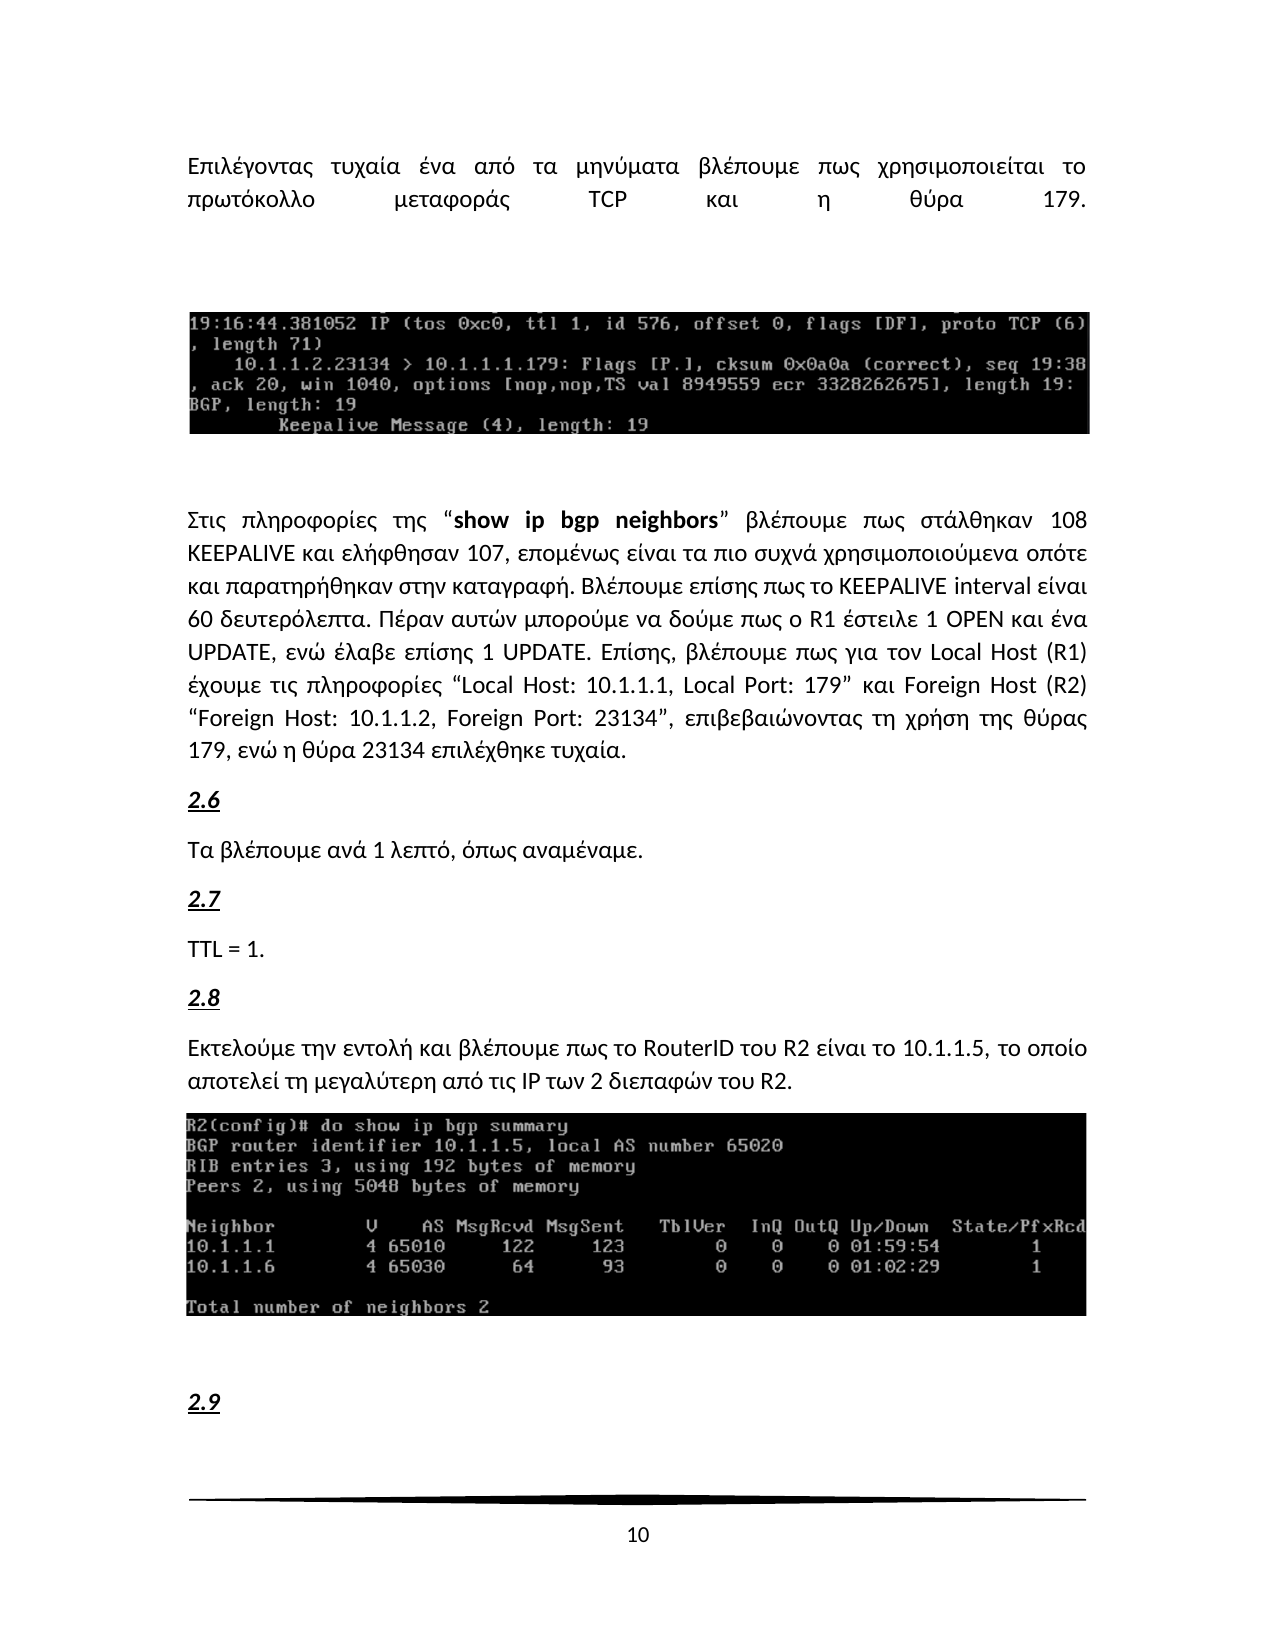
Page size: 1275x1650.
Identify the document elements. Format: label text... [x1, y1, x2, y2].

text Τα βλέπουμε ανά 1 λεπτό, όπως αναμέναμε. [187, 834, 1087, 864]
picture [189, 312, 1090, 434]
text 2.7 [187, 883, 1087, 914]
text 2.8 [187, 982, 1087, 1013]
text 2.9 [187, 1386, 1087, 1417]
text TTL = 1. [187, 933, 1087, 963]
text 2.6 [187, 784, 1087, 815]
text Επιλέγοντας τυχαία ένα από τα μηνύματα βλέπουμε πως χρησιμοποιείται το πρωτόκολλο μεταφοράς TCP και η θύρα 179. [187, 150, 1087, 244]
picture [186, 1113, 1087, 1316]
text Εκτελούμε την εντολή και βλέπουμε πως το RouterID του R2 είναι το 10.1.1.5, το οποίο αποτελεί τη μεγαλύτερη από τις IP των 2 διεπαφών του R2. [187, 1032, 1087, 1096]
text Στις πληροφορίες της “show ip bgp neighbors” βλέπουμε πως στάλθηκαν 108 KEEPALIVE και ελήφθησαν 107, επομένως είναι τα πιο συχνά χρησιμοποιούμενα οπότε και παρατηρήθηκαν στην καταγραφή. Βλέπουμε επίσης πως το KEEPALIVE interval είναι 60 δευτερόλεπτα. Πέραν αυτών μπορούμε να δούμε πως ο R1 έστειλε 1 OPEN και ένα UPDATE, ενώ έλαβε επίσης 1 UPDATE. Επίσης, βλέπουμε πως για τον Local Host (R1) έχουμε τις πληροφορίες “Local Host: 10.1.1.1, Local Port: 179” και Foreign Host (R2) “Foreign Host: 10.1.1.2, Foreign Port: 23134”, επιβεβαιώνοντας τη χρήση της θύρας 179, ενώ η θύρα 23134 επιλέχθηκε τυχαία. [187, 504, 1087, 765]
